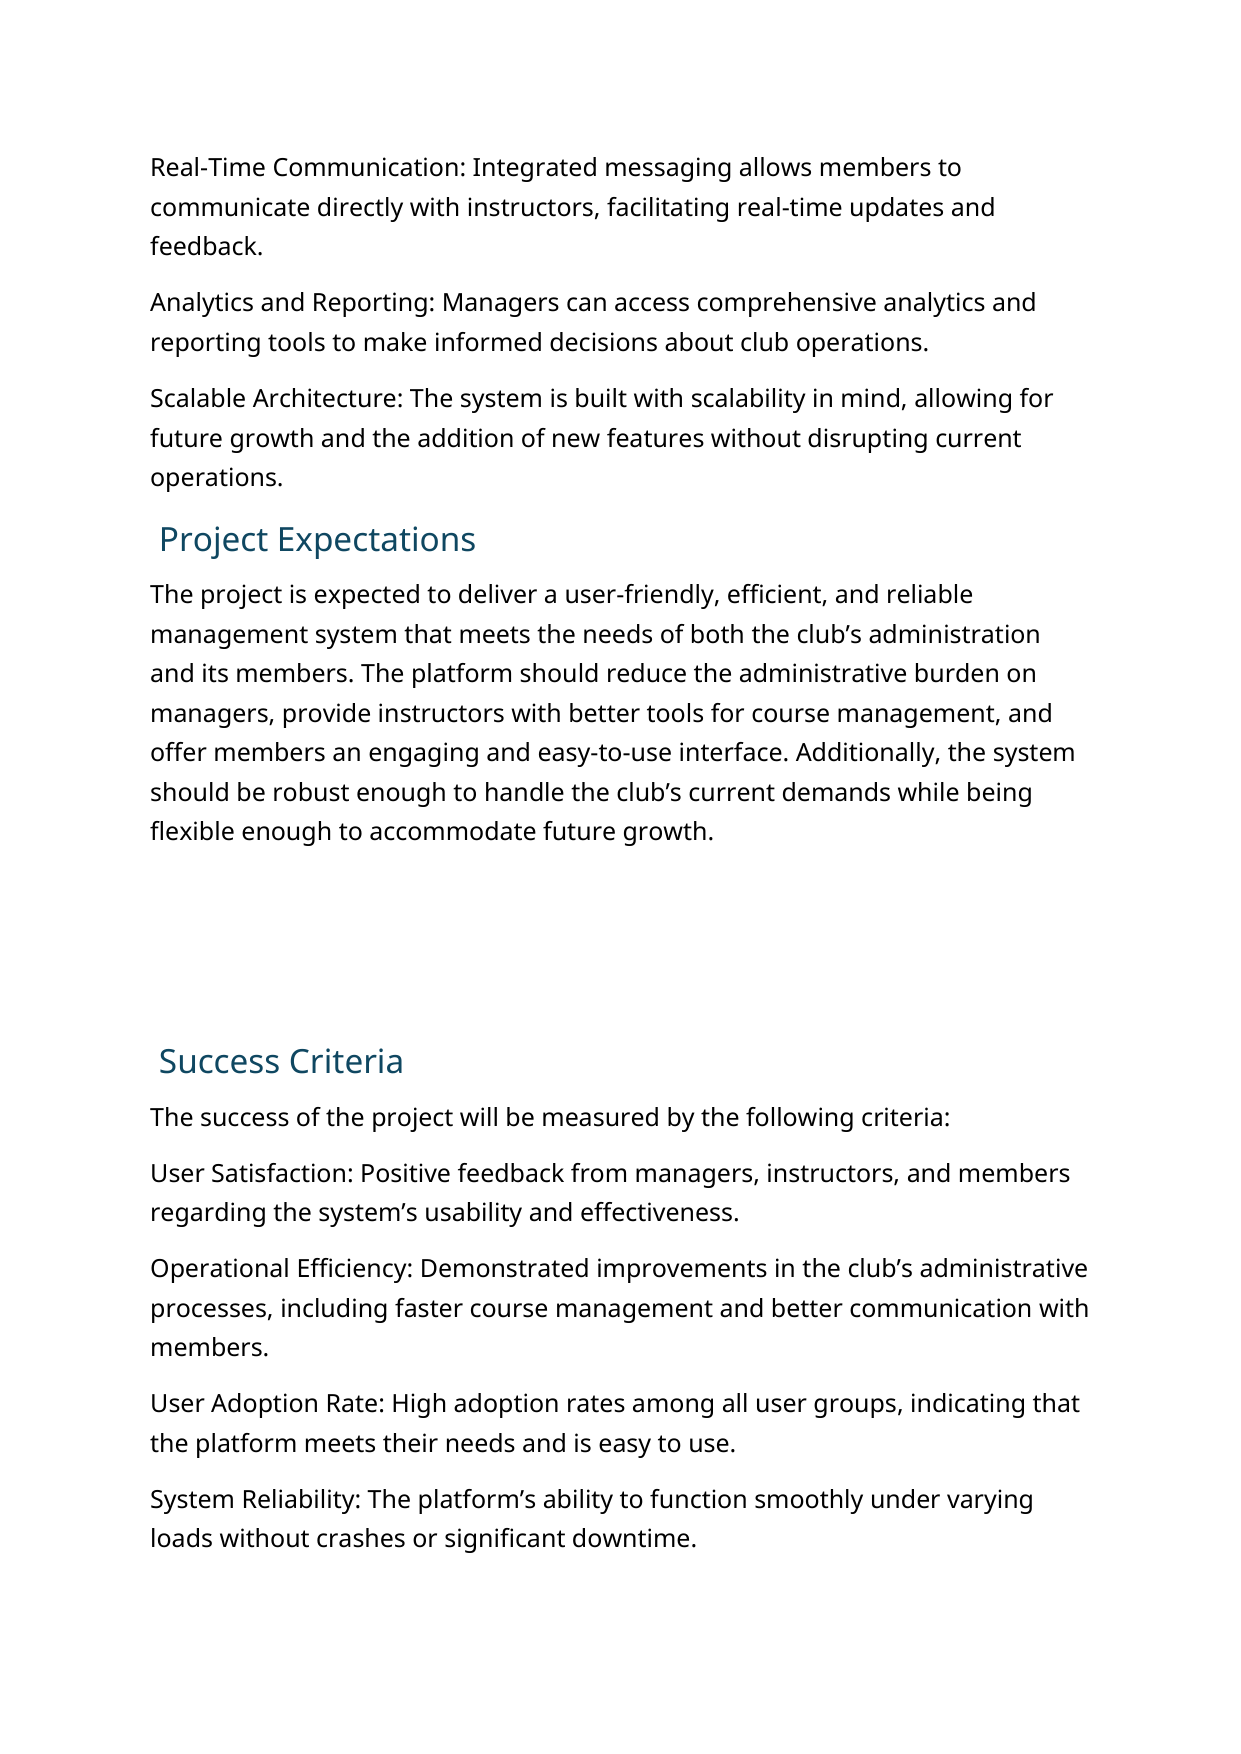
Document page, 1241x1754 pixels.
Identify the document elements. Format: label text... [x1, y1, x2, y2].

text User Satisfaction: Positive feedback from managers, instructors, and members regarding the system’s usability and effectiveness. [150, 1155, 1090, 1229]
subtitle Success Criteria [150, 1038, 1090, 1084]
text The project is expected to deliver a user-friendly, efficient, and reliable management system that meets the needs of both the club’s administration and its members. The platform should reduce the administrative burden on managers, provide instructors with better tools for course management, and offer members an engaging and easy-to-use interface. Additionally, the system should be robust enough to handle the club’s current demands while being flexible enough to accommodate future growth. [150, 577, 1090, 848]
text Analytics and Reporting: Managers can access comprehensive analytics and reporting tools to make informed decisions about club operations. [150, 285, 1090, 359]
text System Reliability: The platform’s ability to function smoothly under varying loads without crashes or significant downtime. [150, 1482, 1090, 1555]
text The success of the project will be measured by the following criteria: [150, 1099, 1090, 1133]
text Operational Efficiency: Demonstrated improvements in the club’s administrative processes, including faster course management and better communication with members. [150, 1251, 1090, 1364]
subtitle Project Expectations [150, 516, 1090, 561]
text Real-Time Communication: Integrated messaging allows members to communicate directly with instructors, facilitating real-time updates and feedback. [150, 150, 1090, 263]
text User Adoption Rate: High adoption rates among all user groups, indicating that the platform meets their needs and is easy to use. [150, 1386, 1090, 1459]
text Scalable Architecture: The system is built with scalability in mind, allowing for future growth and the addition of new features without disrupting current operations. [150, 381, 1090, 494]
